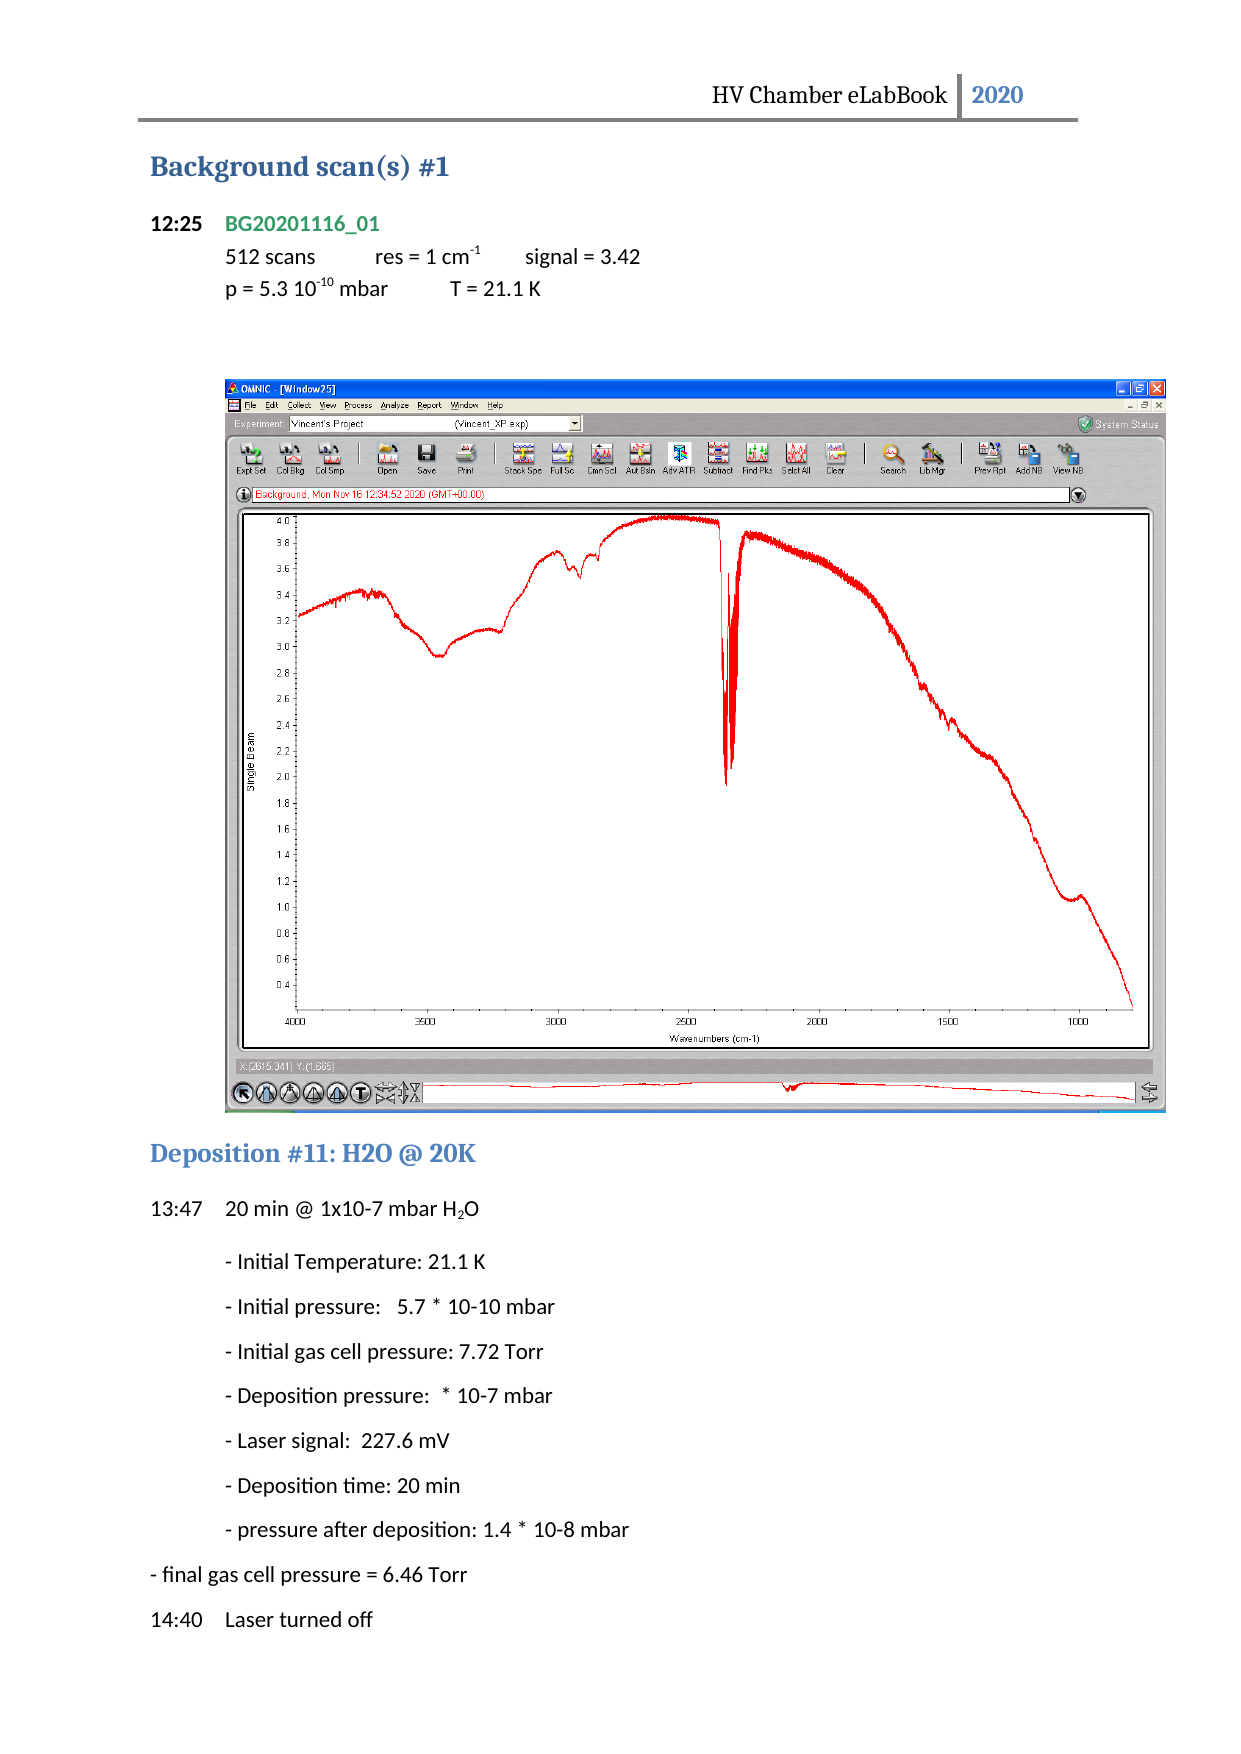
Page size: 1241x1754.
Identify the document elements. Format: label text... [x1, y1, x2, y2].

text 13:47 20 min @ 1x10-7 mbar H2O [150, 1194, 1090, 1222]
text - Deposition time: 20 min [150, 1471, 1090, 1499]
subtitle Background scan(s) #1 [150, 150, 1090, 184]
text - Initial gas cell pressure: 7.72 Torr [150, 1337, 1090, 1365]
text - Deposition pressure: * 10-7 mbar [150, 1382, 1090, 1409]
text - Initial Temperature: 21.1 K [150, 1247, 1090, 1276]
picture [225, 379, 1166, 1113]
text - final gas cell pressure = 6.46 Torr [150, 1560, 1090, 1588]
text - Initial pressure: 5.7 * 10-10 mbar [150, 1292, 1090, 1320]
text 12:25 BG20201116_01 [150, 209, 1090, 238]
subtitle Deposition #11: H2O @ 20K [150, 1138, 1090, 1169]
text 512 scans res = 1 cm-1 signal = 3.42 p = 5.3 10-10 mbar T = 21.1 K [225, 242, 1090, 302]
text - Laser signal: 227.6 mV [150, 1426, 1090, 1454]
text 14:40 Laser turned off [150, 1605, 1090, 1633]
text - pressure after deposition: 1.4 * 10-8 mbar [150, 1516, 1090, 1544]
